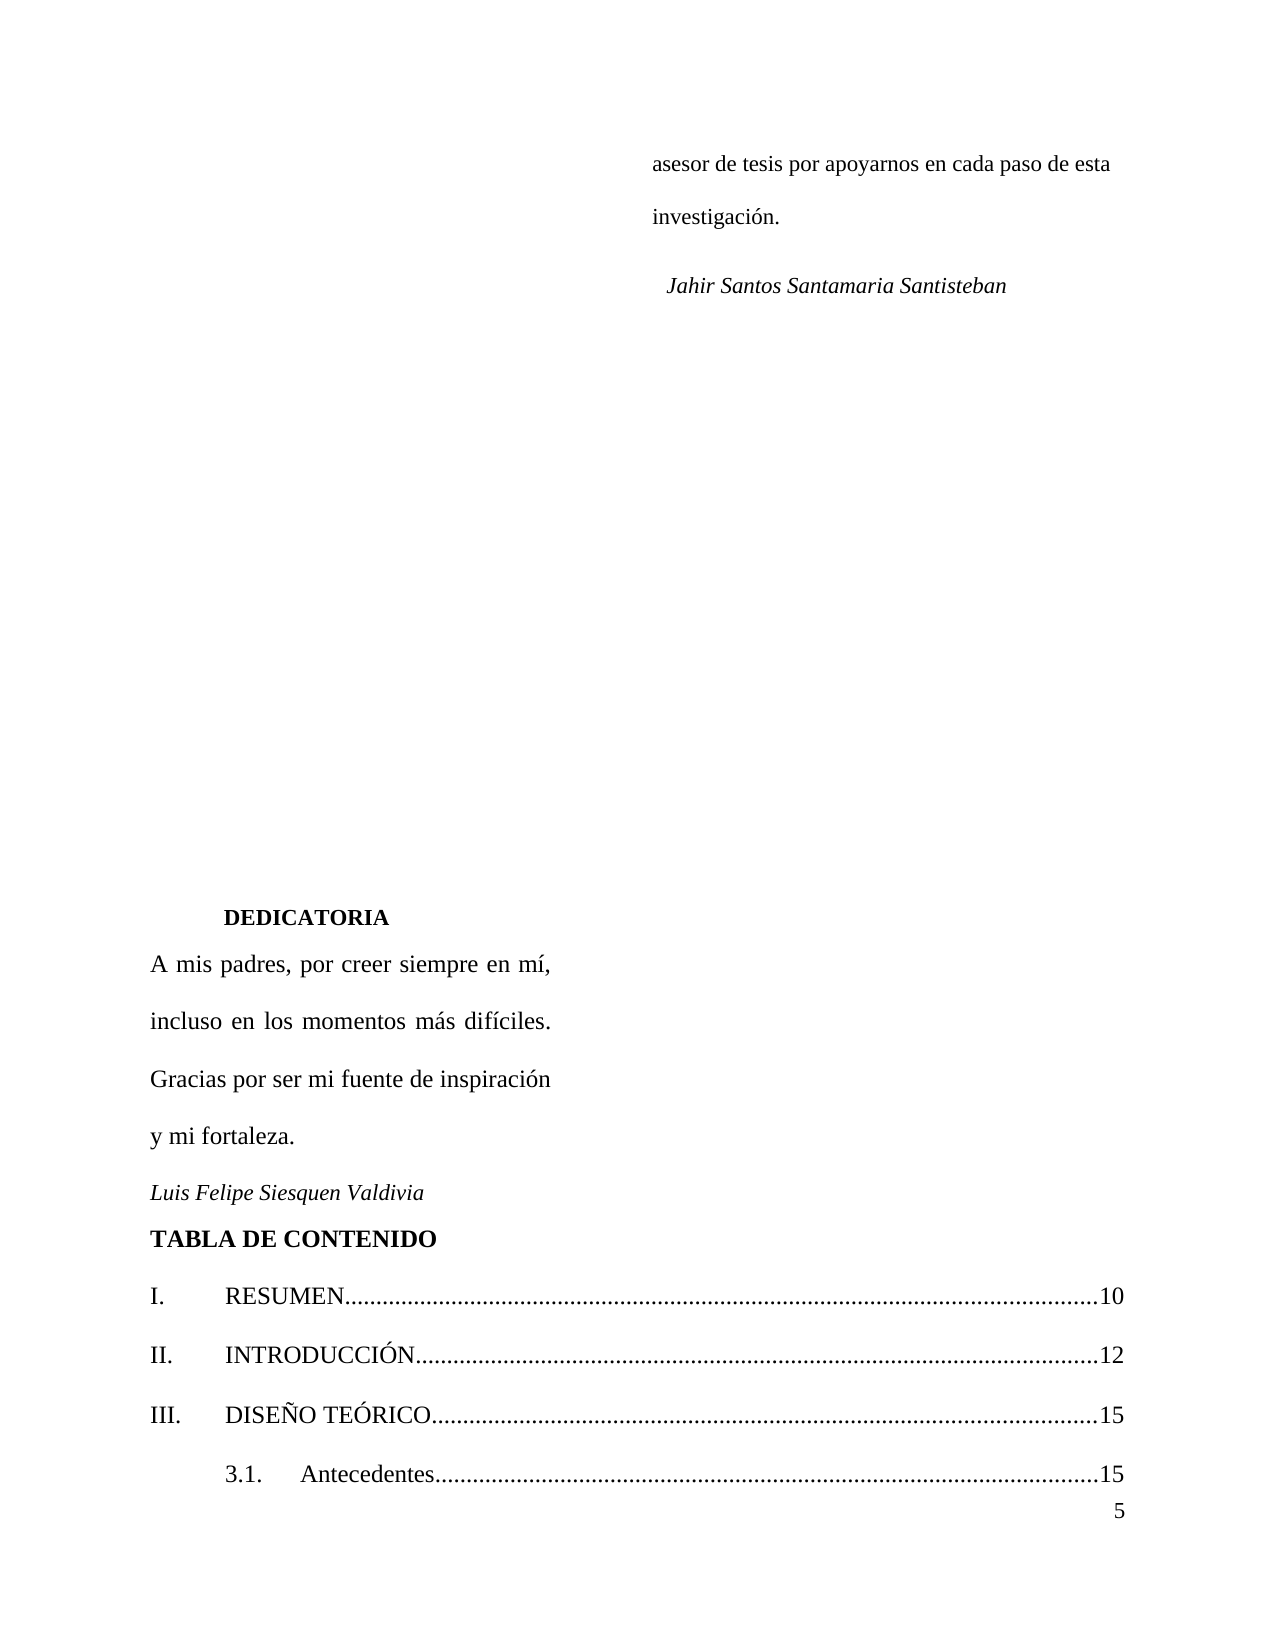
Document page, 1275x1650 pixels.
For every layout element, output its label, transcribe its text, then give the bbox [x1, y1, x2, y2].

text Luis Felipe Siesquen Valdivia [150, 1179, 551, 1205]
text DEDICATORIA [150, 903, 1125, 930]
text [150, 150, 1125, 229]
text Jahir Santos Santamaria Santisteban [150, 272, 1125, 298]
text A mis padres, por creer siempre en mí, incluso en los momentos más difíciles. Gracias por ser mi fuente de inspiración y mi fortaleza. [150, 949, 551, 1150]
